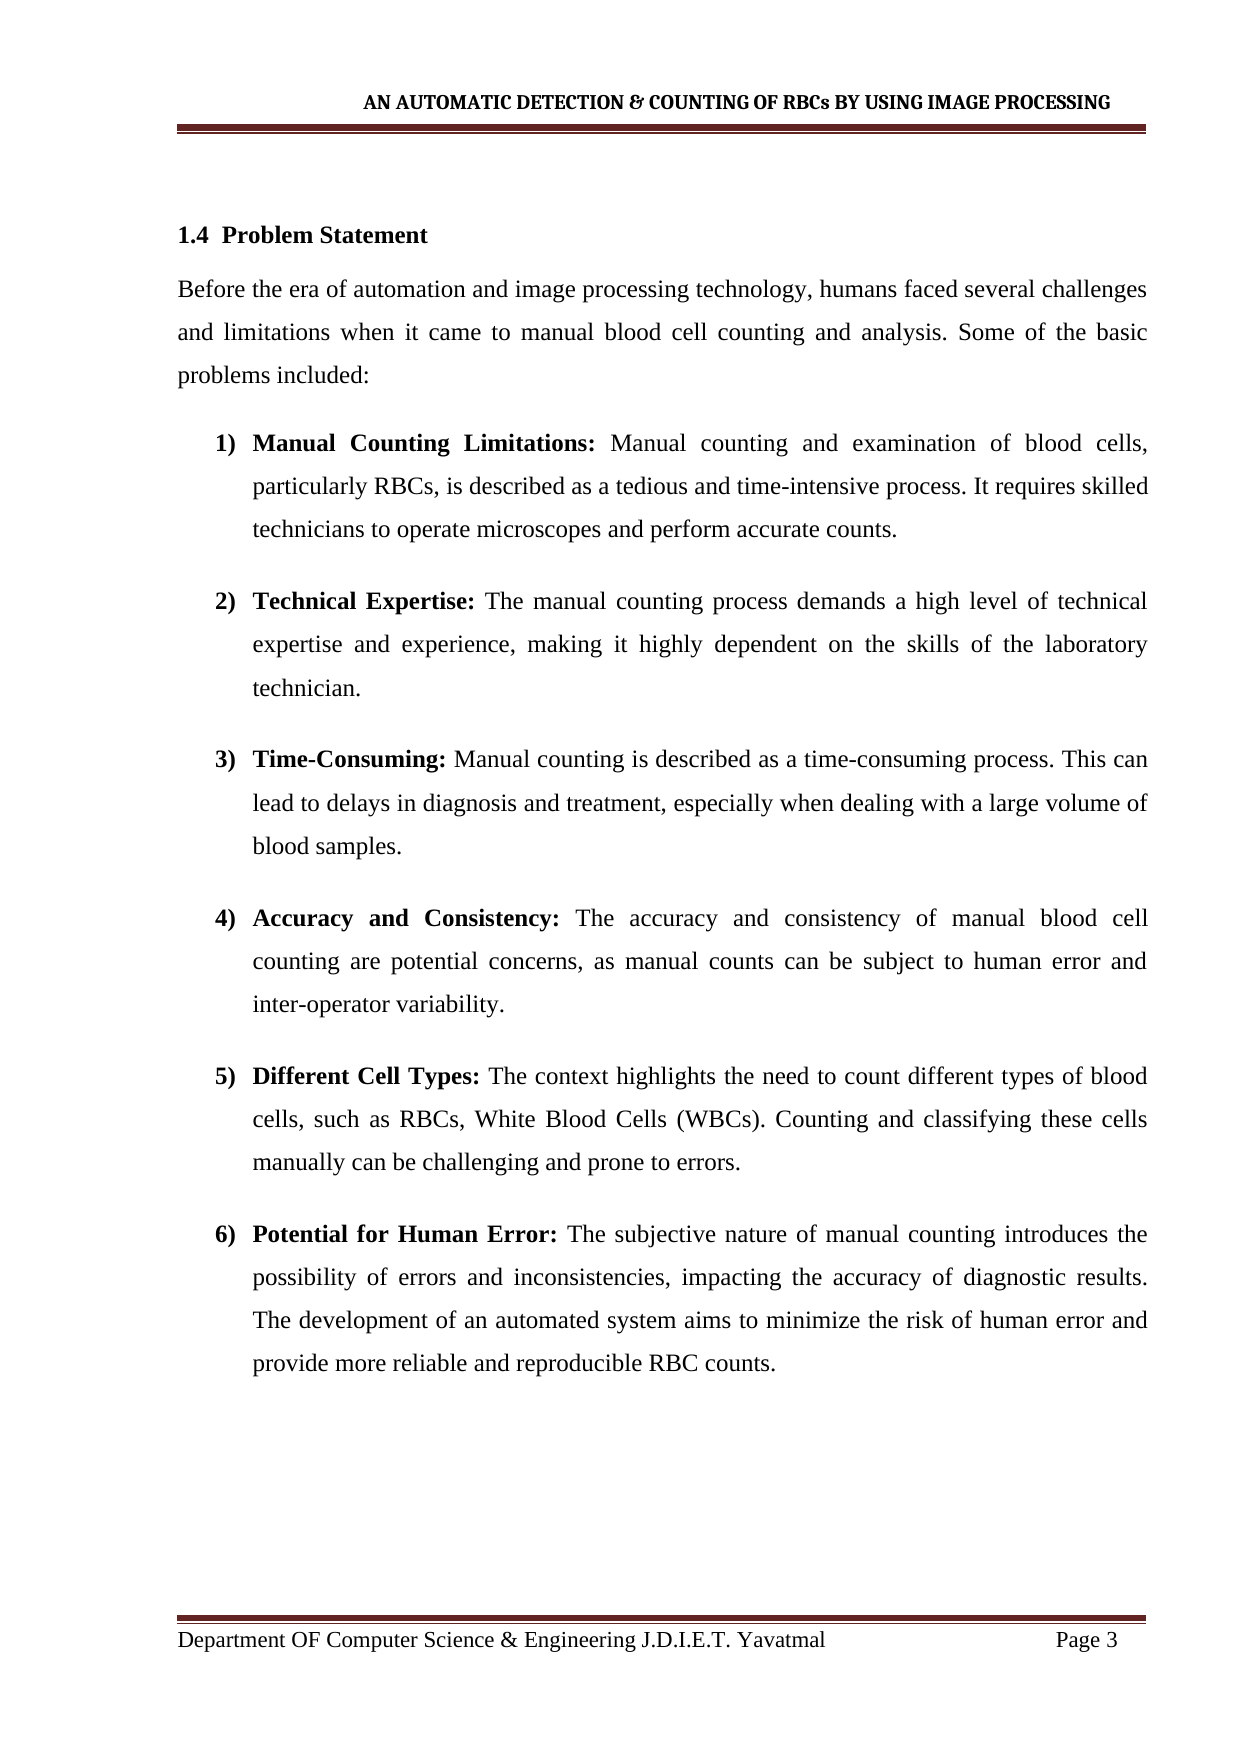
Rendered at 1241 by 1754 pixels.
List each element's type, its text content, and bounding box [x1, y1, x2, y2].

list Potential for Human Error: The subjective nature of manual counting introduces the possibility of errors and inconsistencies, impacting the accuracy of diagnostic results. The development of an automated system aims to minimize the risk of human error and provide more reliable and reproducible RBC counts. [215, 1219, 1149, 1377]
text Before the era of automation and image processing technology, humans faced several challenges and limitations when it came to manual blood cell counting and analysis. Some of the basic problems included: [177, 274, 1149, 389]
list Technical Expertise: The manual counting process demands a high level of technical expertise and experience, making it highly dependent on the skills of the laboratory technician. [215, 586, 1149, 701]
subtitle Problem Statement [177, 220, 1146, 249]
list Time-Consuming: Manual counting is described as a time-consuming process. This can lead to delays in diagnosis and treatment, especially when dealing with a large volume of blood samples. [215, 744, 1149, 859]
list Accuracy and Consistency: The accuracy and consistency of manual blood cell counting are potential concerns, as manual counts can be subject to human error and inter-operator variability. [215, 903, 1149, 1018]
list Manual Counting Limitations: Manual counting and examination of blood cells, particularly RBCs, is described as a tedious and time-intensive process. It requires skilled technicians to operate microscopes and perform accurate counts. [215, 428, 1149, 543]
list Different Cell Types: The context highlights the need to count different types of blood cells, such as RBCs, White Blood Cells (WBCs). Counting and classifying these cells manually can be challenging and prone to errors. [215, 1061, 1149, 1176]
